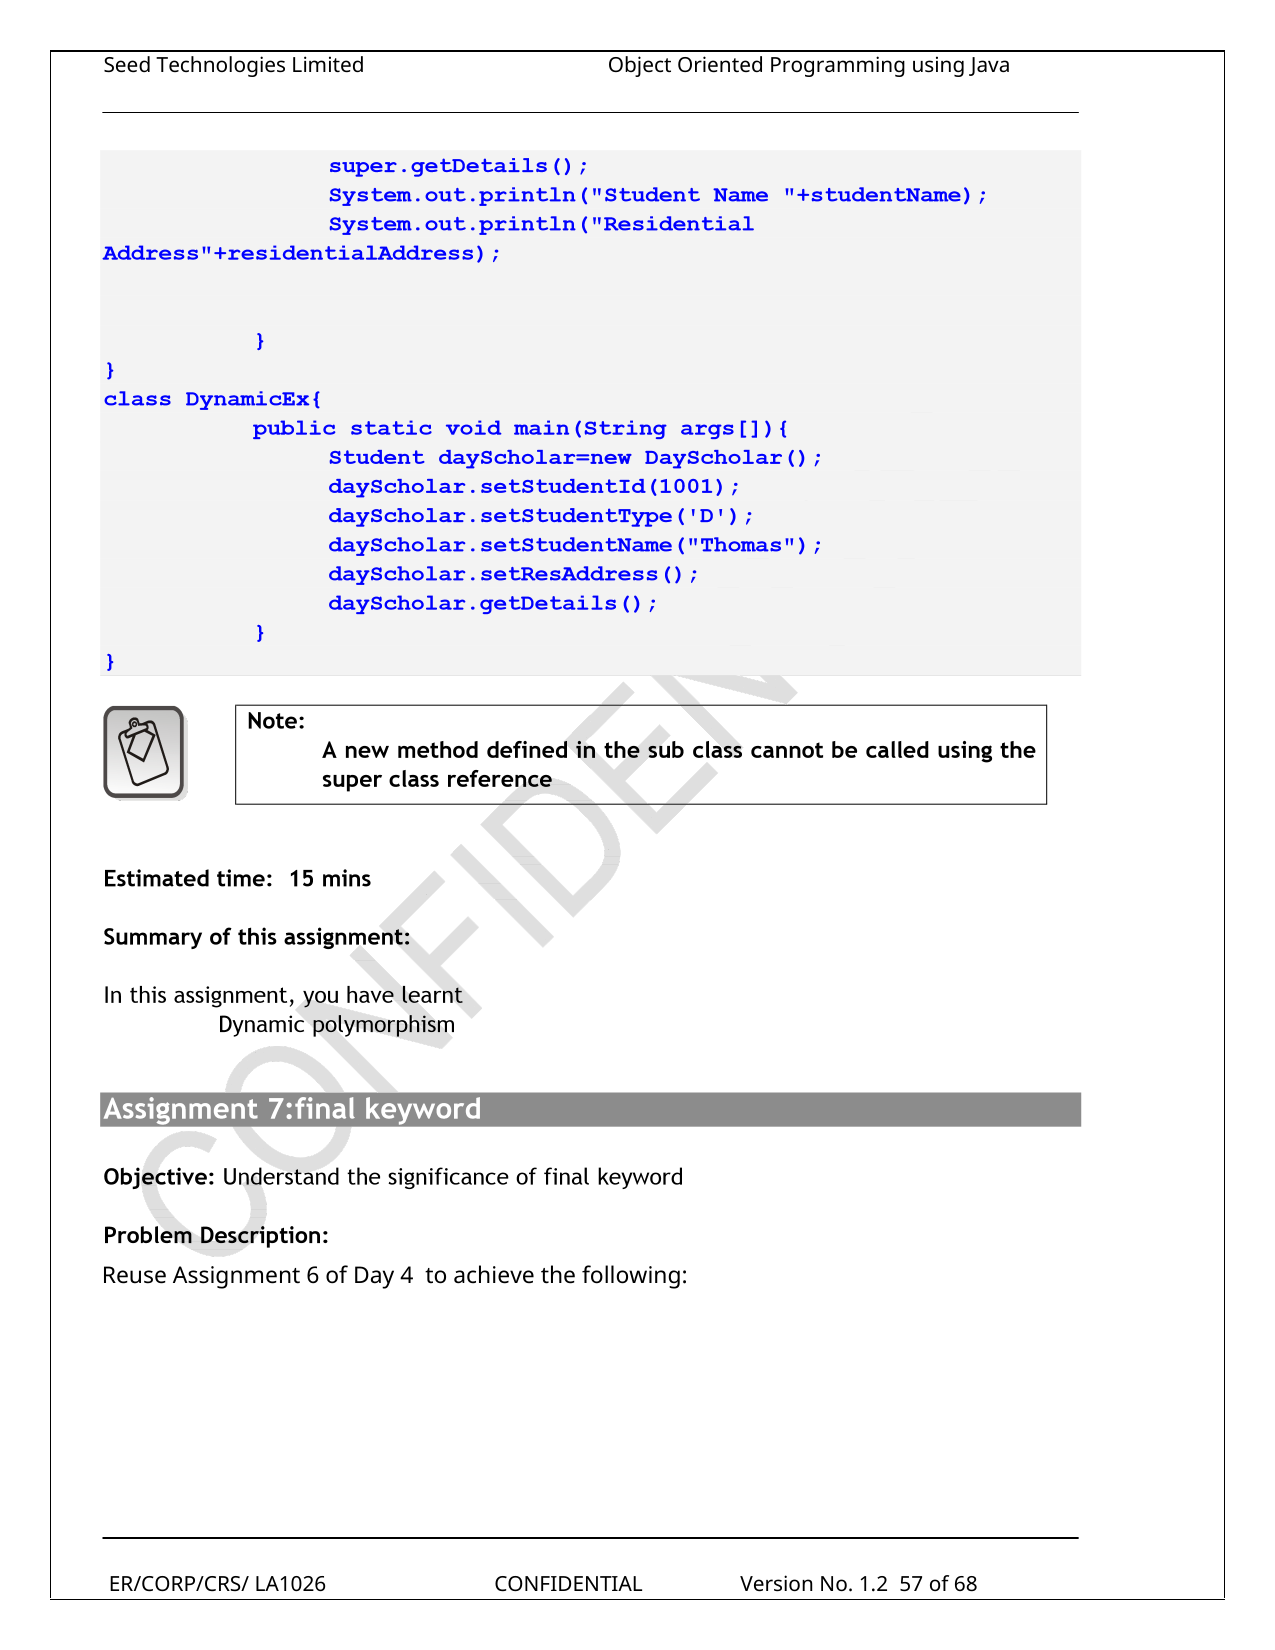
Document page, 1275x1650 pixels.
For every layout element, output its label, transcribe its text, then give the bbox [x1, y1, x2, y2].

text Reuse Assignment 6 of Day 4 to achieve the following: [102, 1259, 1078, 1290]
picture [99, 149, 1082, 1257]
